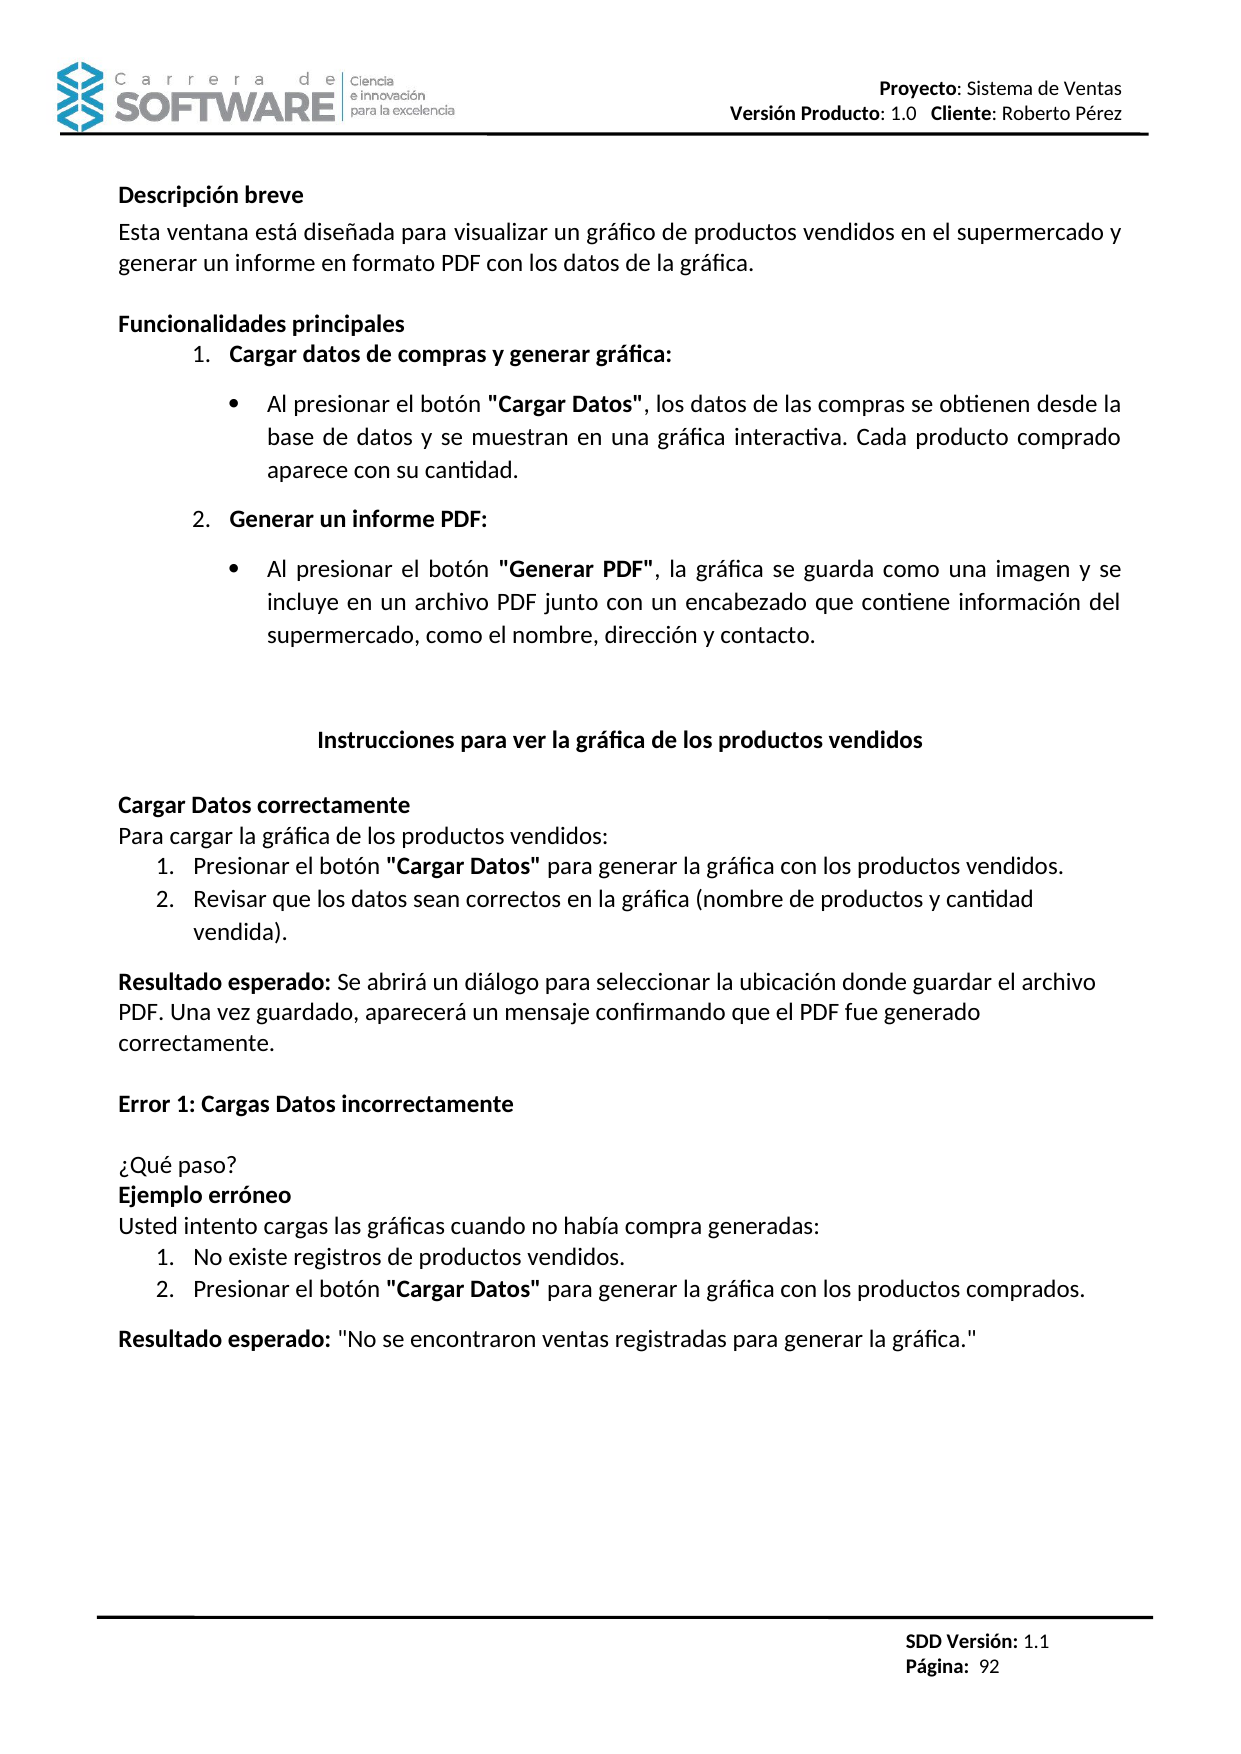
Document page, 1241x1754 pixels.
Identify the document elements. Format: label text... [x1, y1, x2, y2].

text Usted intento cargas las gráficas cuando no había compra generadas: [118, 1210, 1122, 1241]
list Cargar datos de compras y generar gráfica: [192, 338, 1122, 369]
list No existe registros de productos vendidos. [156, 1241, 1122, 1271]
text Esta ventana está diseñada para visualizar un gráfico de productos vendidos en el supermercado y generar un informe en formato PDF con los datos de la gráfica. [118, 216, 1122, 277]
subtitle Instrucciones para ver la gráfica de los productos vendidos [118, 724, 1122, 754]
list Al presionar el botón "Generar PDF", la gráfica se guarda como una imagen y se incluye en un archivo PDF junto con un encabezado que contiene información del supermercado, como el nombre, dirección y contacto. [229, 553, 1122, 649]
text Cargar Datos correctamente [118, 789, 1122, 820]
list Revisar que los datos sean correctos en la gráfica (nombre de productos y cantidad vendida). [156, 883, 1122, 947]
picture [46, 46, 461, 154]
text Para cargar la gráfica de los productos vendidos: [118, 820, 1122, 851]
text Resultado esperado: "No se encontraron ventas registradas para generar la gráfica." [118, 1323, 1122, 1354]
text ¿Qué paso? [118, 1149, 1122, 1179]
list Presionar el botón "Cargar Datos" para generar la gráfica con los productos comprados. [156, 1273, 1122, 1304]
list Presionar el botón "Cargar Datos" para generar la gráfica con los productos vendidos. [156, 851, 1122, 881]
text Funcionalidades principales [118, 308, 1122, 338]
text Error 1: Cargas Datos incorrectamente [118, 1088, 1122, 1118]
list Al presionar el botón "Cargar Datos", los datos de las compras se obtienen desde la base de datos y se muestran en una gráfica interactiva. Cada producto comprado aparece con su cantidad. [229, 388, 1122, 484]
text Resultado esperado: Se abrirá un diálogo para seleccionar la ubicación donde guardar el archivo PDF. Una vez guardado, aparecerá un mensaje confirmando que el PDF fue generado correctamente. [118, 966, 1122, 1057]
list Generar un informe PDF: [192, 503, 1122, 534]
text Ejemplo erróneo [118, 1179, 1122, 1210]
subtitle Descripción breve [118, 179, 1122, 210]
